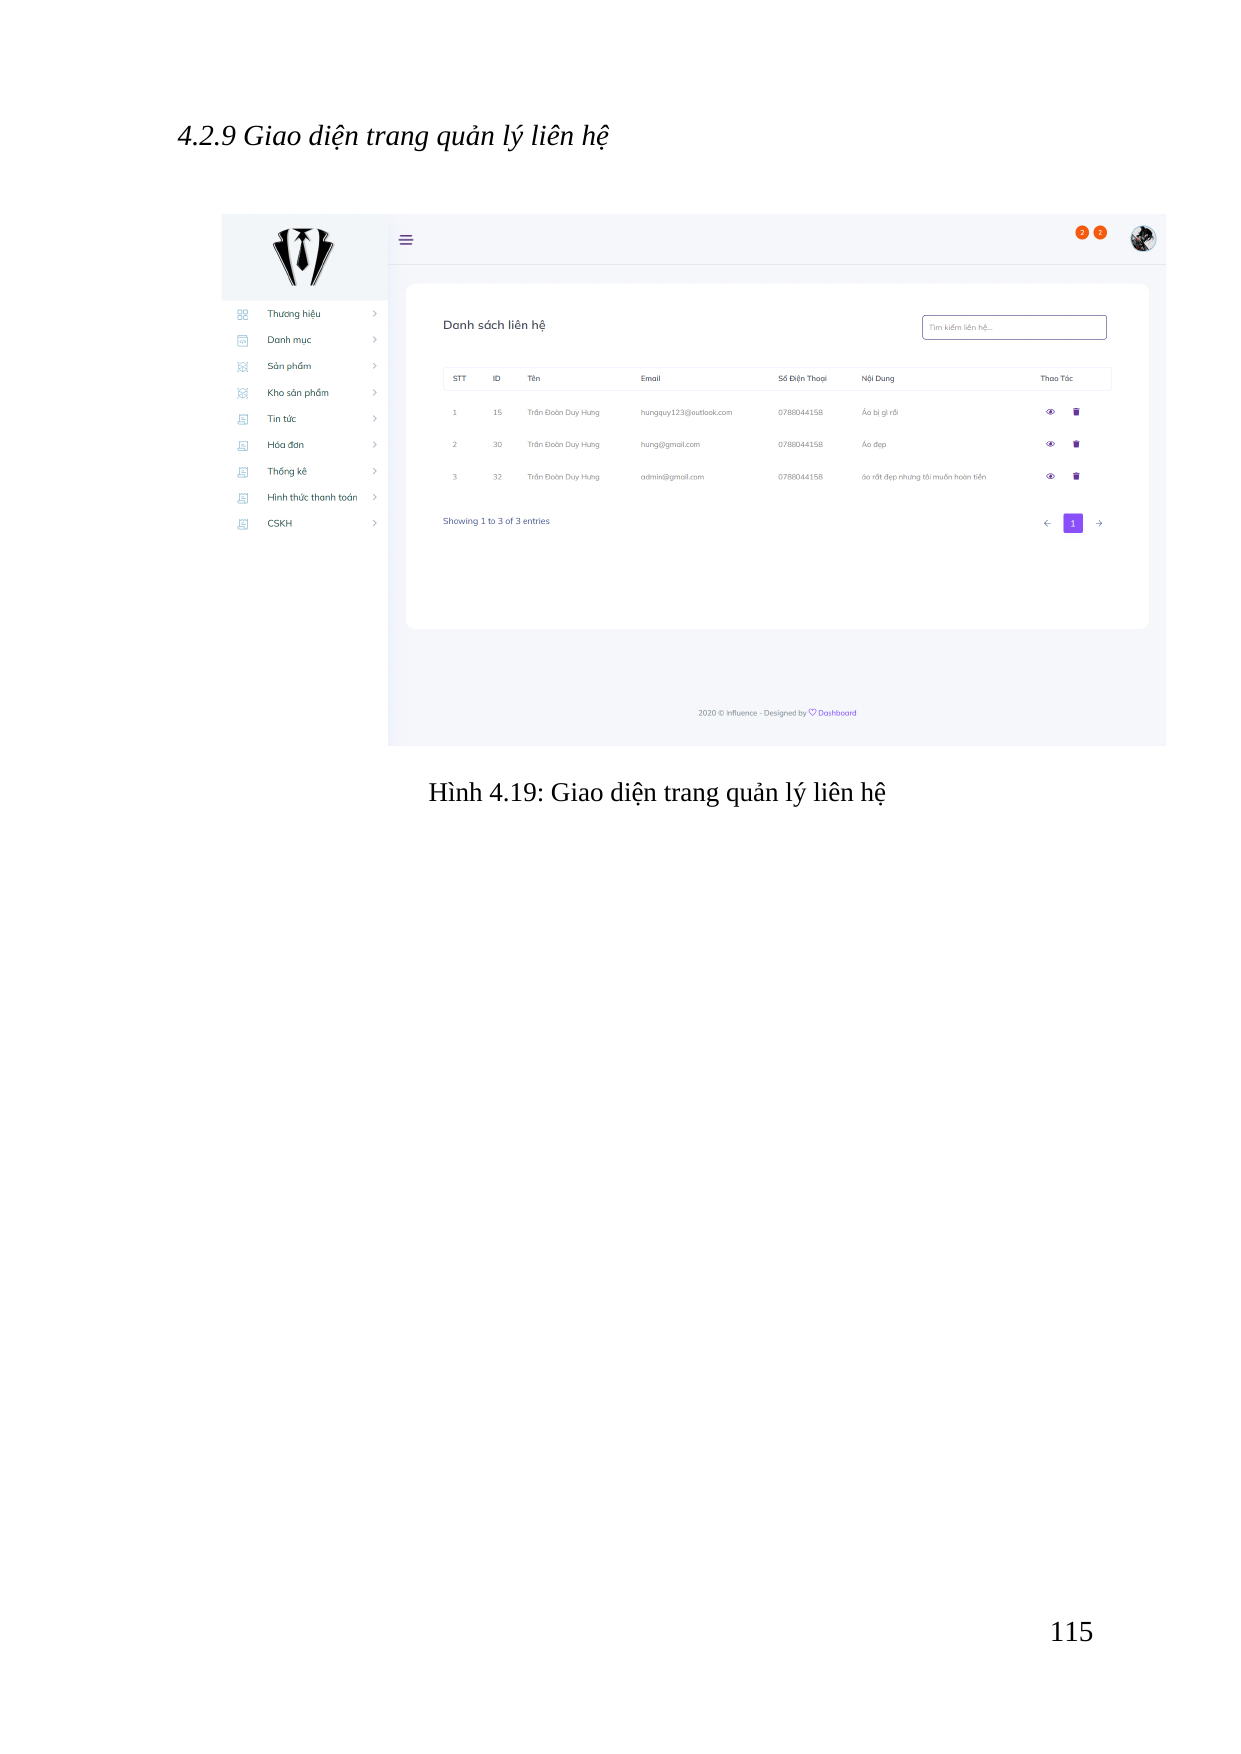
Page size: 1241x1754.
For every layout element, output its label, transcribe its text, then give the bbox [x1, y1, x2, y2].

picture [221, 214, 1167, 746]
text Giao diện trang quản lý liên hệ [177, 118, 1122, 152]
text Hình 4.19: Giao diện trang quản lý liên hệ [177, 776, 1093, 807]
